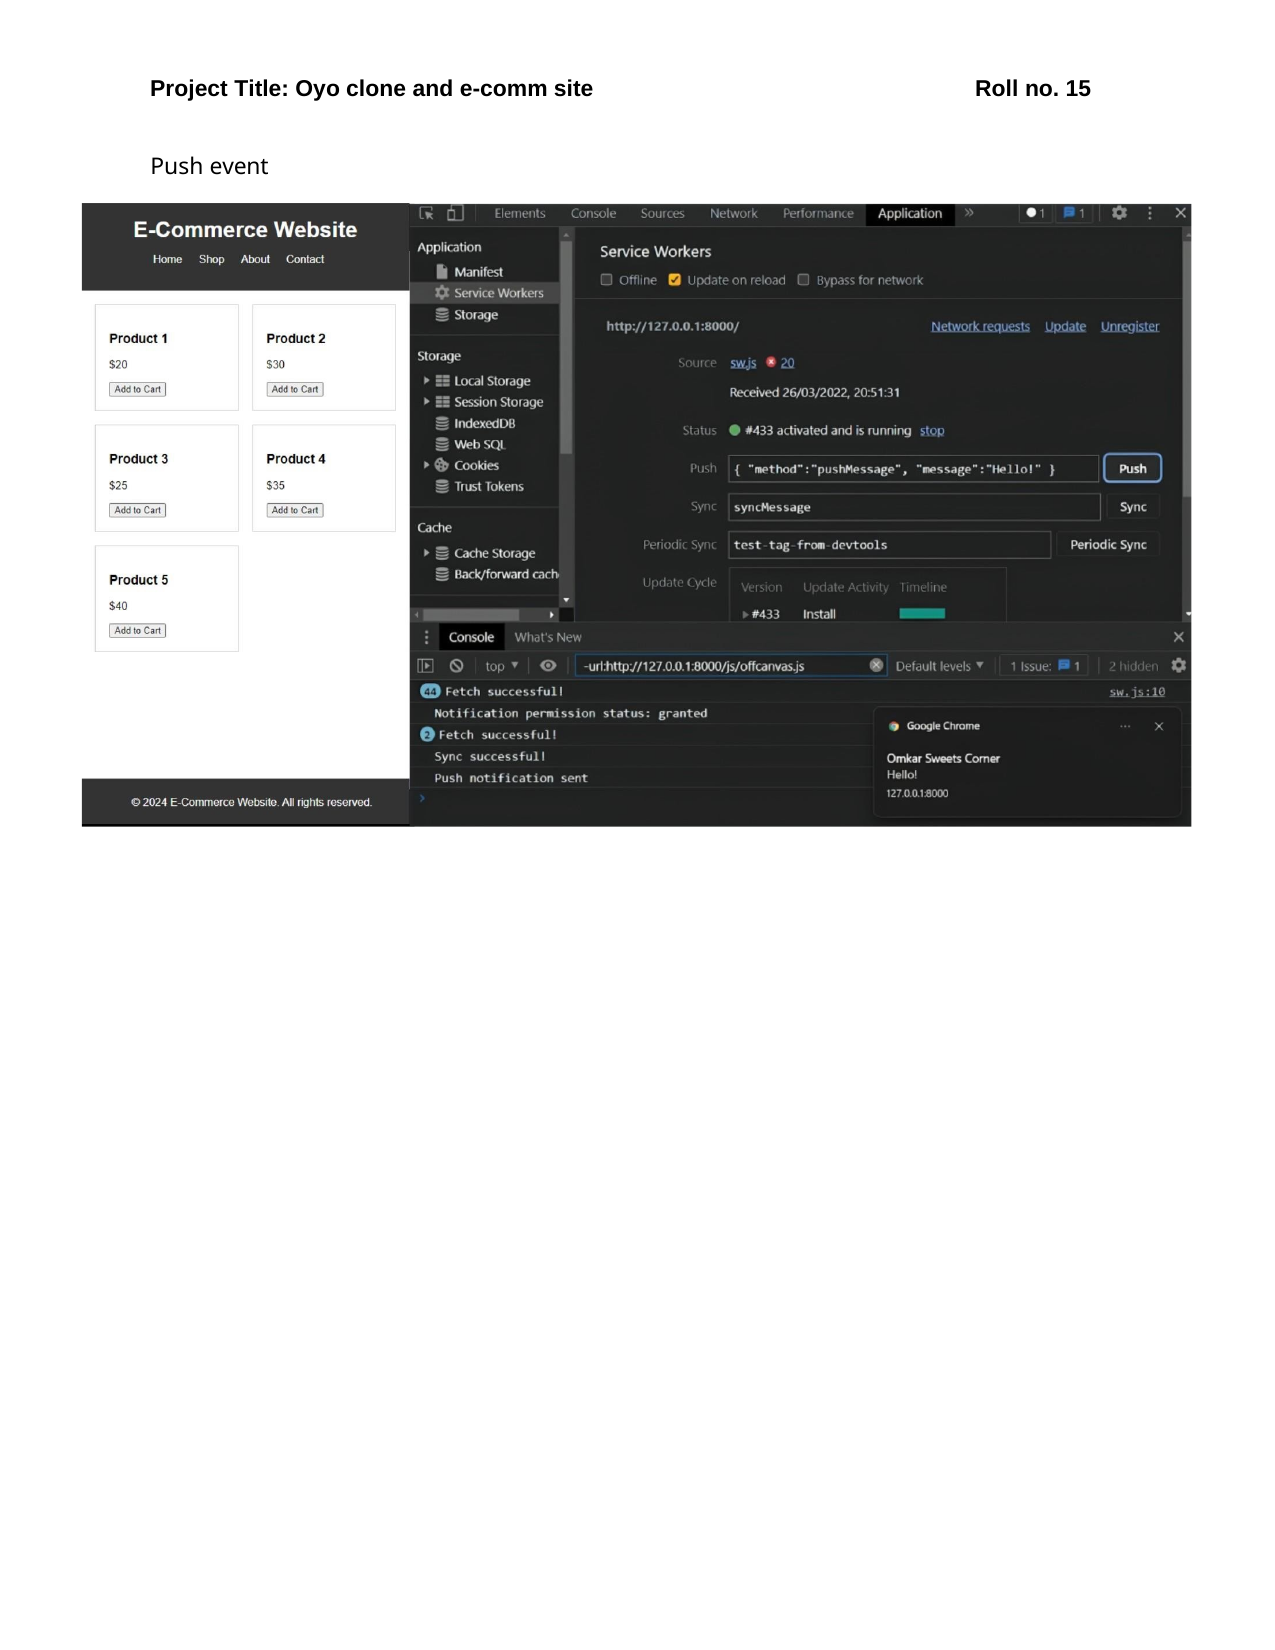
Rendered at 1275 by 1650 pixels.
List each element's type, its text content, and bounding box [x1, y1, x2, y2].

text Push event [150, 150, 1133, 181]
picture [81, 203, 1192, 827]
